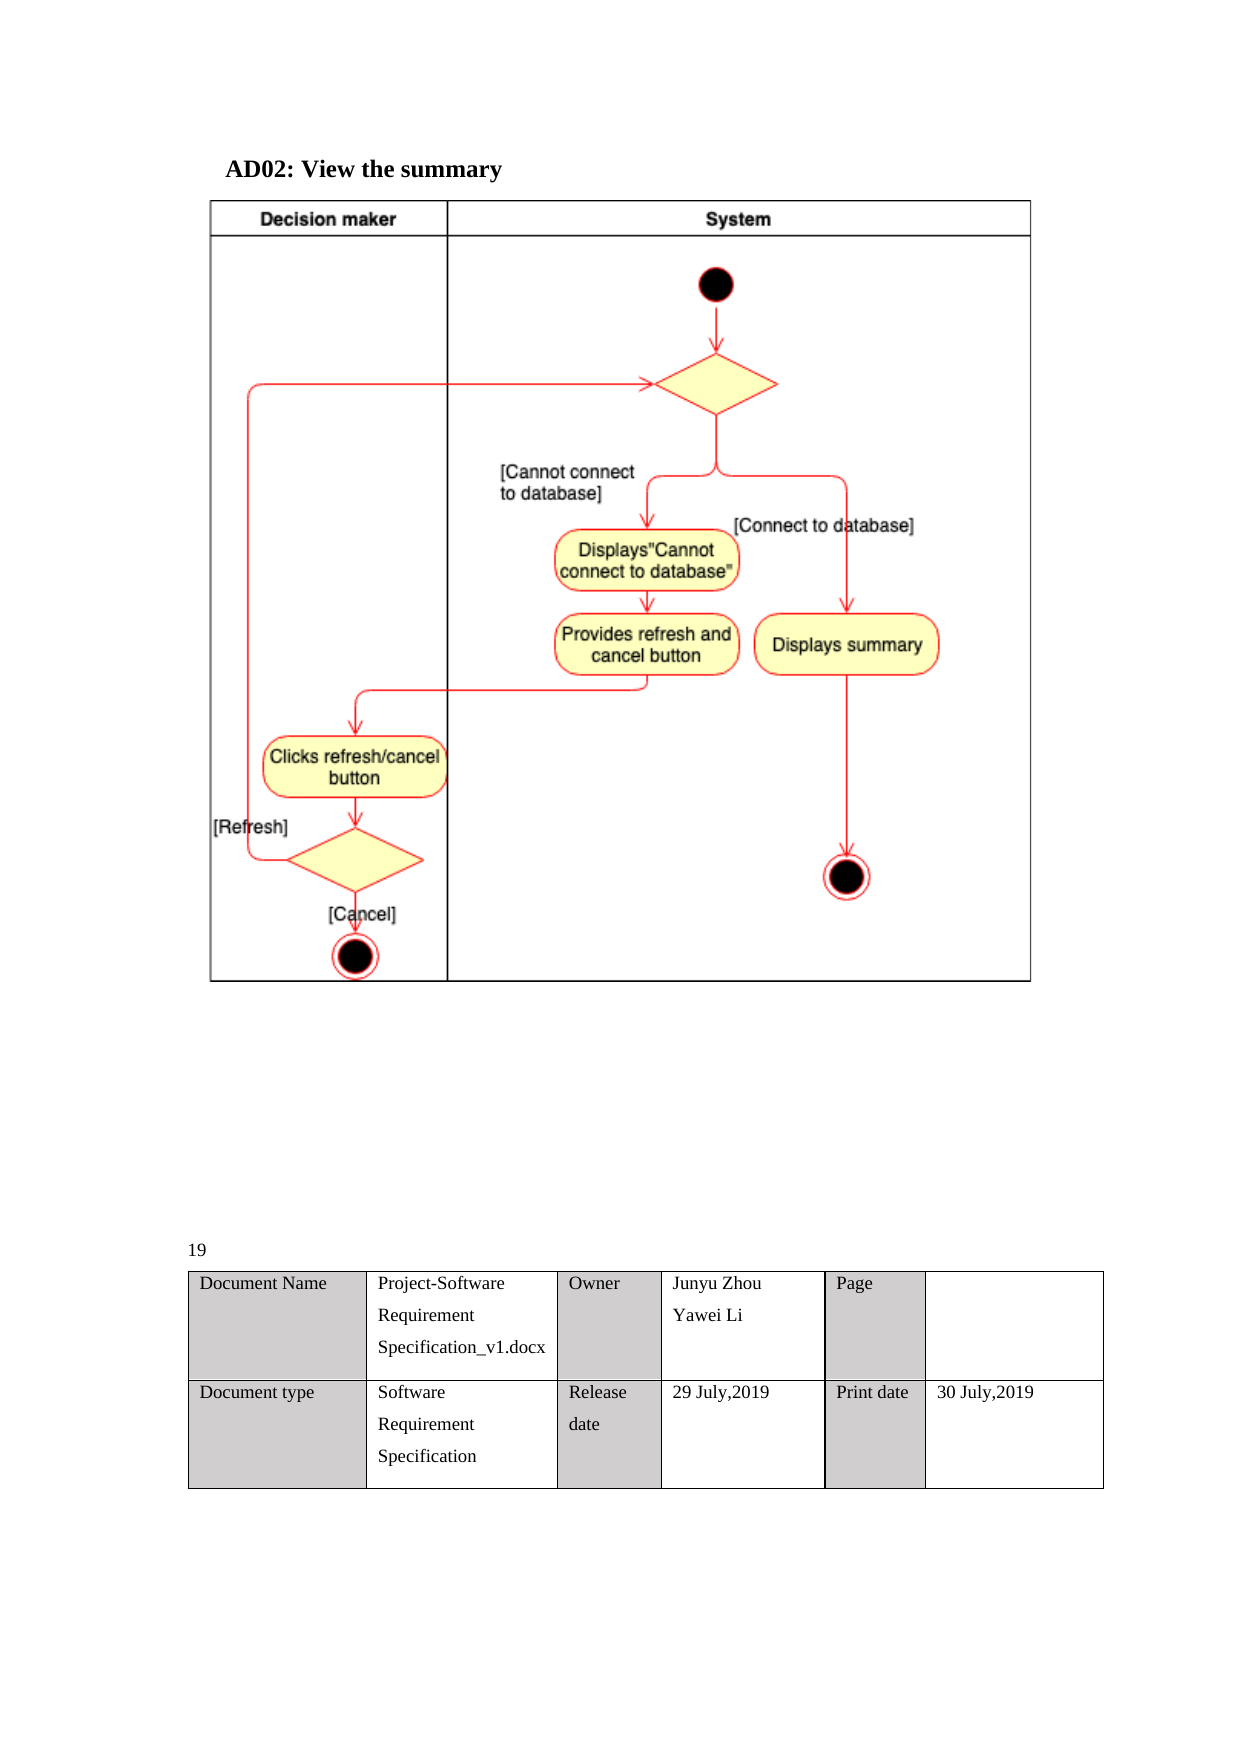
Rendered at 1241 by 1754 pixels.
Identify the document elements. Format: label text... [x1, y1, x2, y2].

picture [209, 200, 1032, 982]
text AD02: View the summary [187, 152, 1053, 186]
